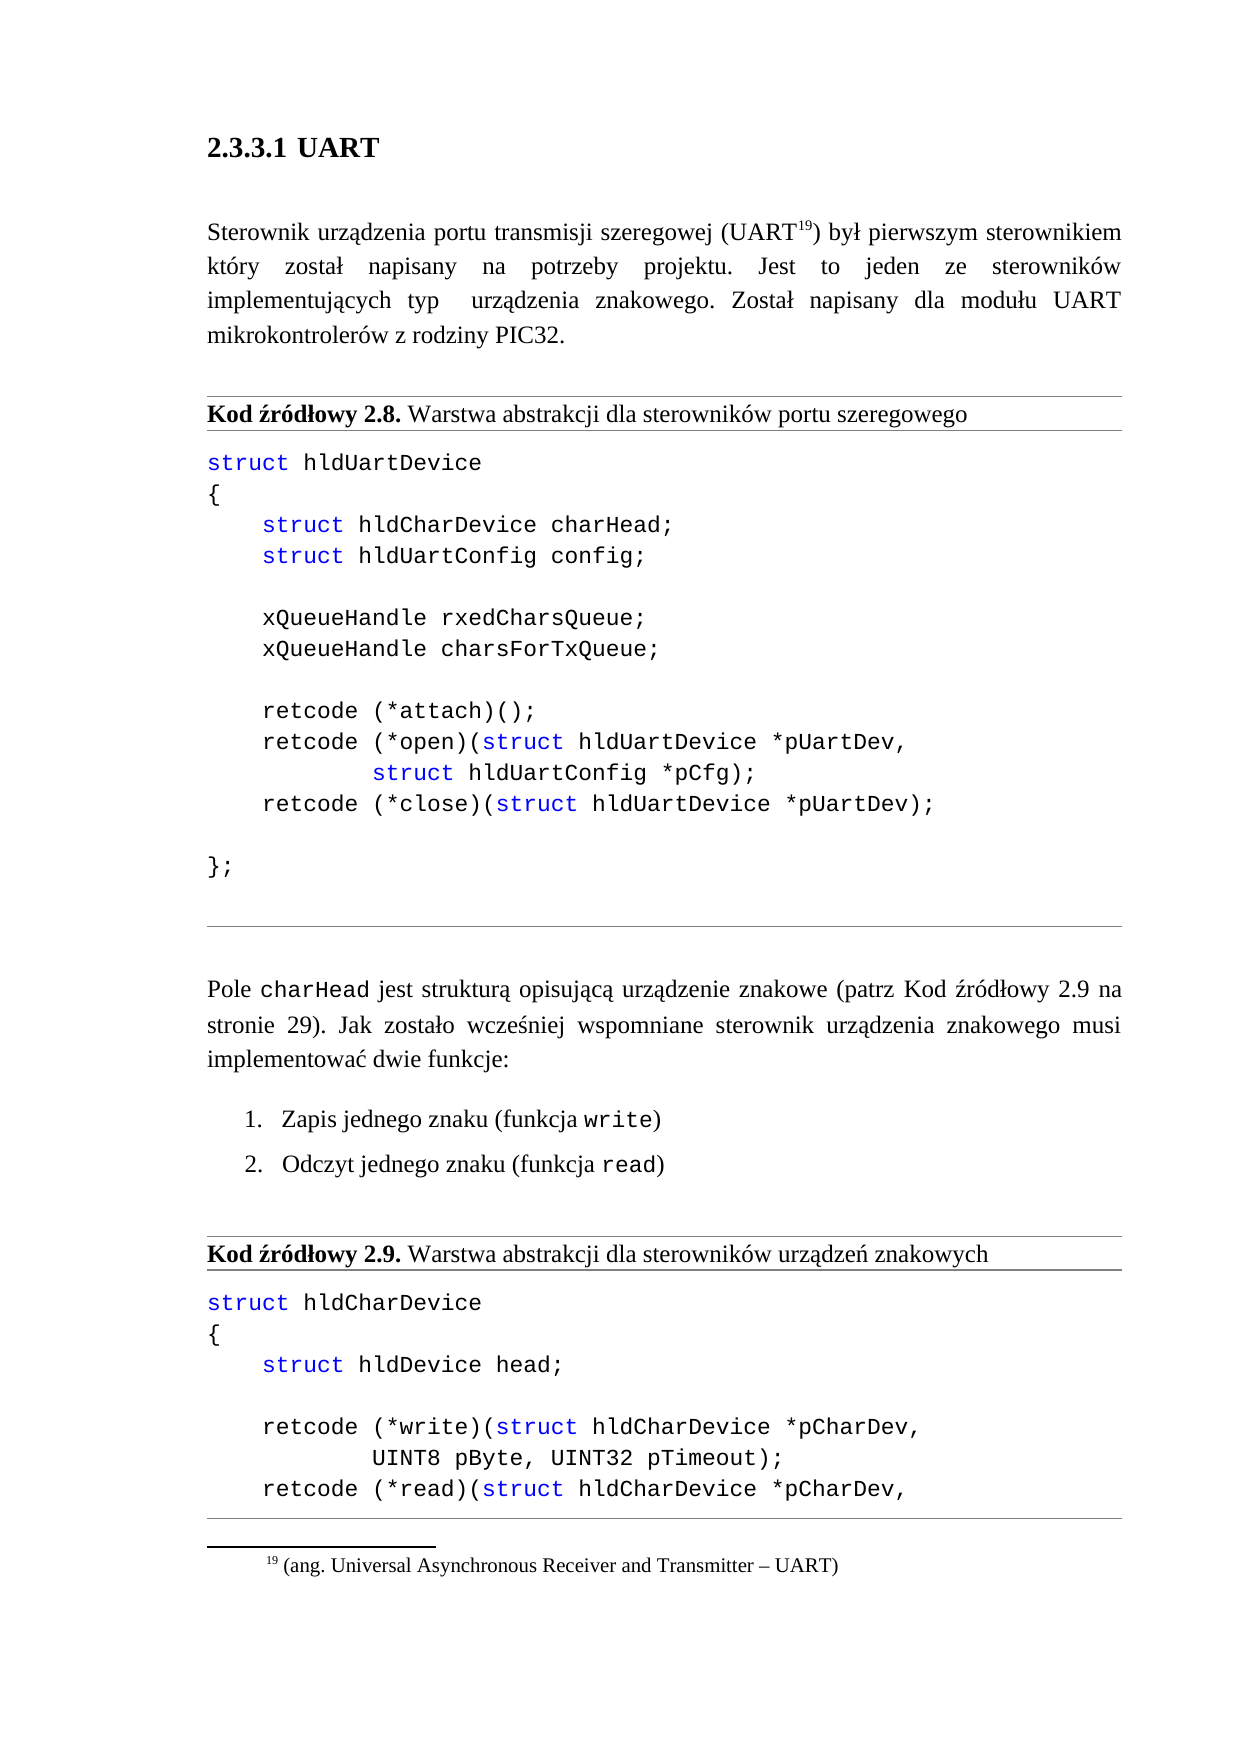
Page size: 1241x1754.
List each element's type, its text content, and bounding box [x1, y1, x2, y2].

text retcode (*open)(struct hldUartDevice *pUartDev, [207, 731, 1122, 756]
text UINT8 pByte, UINT32 pTimeout); [207, 1446, 1122, 1472]
text struct hldCharDevice [207, 1291, 1122, 1317]
text retcode (*close)(struct hldUartDevice *pUartDev); [207, 793, 1122, 818]
text retcode (*write)(struct hldCharDevice *pCharDev, [207, 1415, 1122, 1441]
text retcode (*read)(struct hldCharDevice *pCharDev, [207, 1477, 1122, 1518]
text struct hldCharDevice charHead; [207, 513, 1122, 539]
list Zapis jednego znaku (funkcja write) [244, 1104, 1122, 1134]
text struct hldUartConfig config; [207, 544, 1122, 570]
list Odczyt jednego znaku (funkcja read) [244, 1149, 1122, 1179]
text xQueueHandle charsForTxQueue; [207, 637, 1122, 663]
text { [207, 482, 1122, 508]
text struct hldUartConfig *pCfg); [207, 762, 1122, 787]
text Kod źródłowy 2.9. Warstwa abstrakcji dla sterowników urządzeń znakowych [207, 1237, 1122, 1269]
subtitle UART [207, 130, 1122, 163]
text Pole charHead jest strukturą opisującą urządzenie znakowe (patrz Kod źródłowy 2.9 na stronie 29). Jak zostało wcześniej wspomniane sterownik urządzenia znakowego musi implementować dwie funkcje: [207, 974, 1122, 1073]
text xQueueHandle rxedCharsQueue; [207, 606, 1122, 632]
text Kod źródłowy 2.8. Warstwa abstrakcji dla sterowników portu szeregowego [207, 397, 1122, 430]
text }; [207, 855, 1122, 881]
text struct hldDevice head; [207, 1353, 1122, 1379]
text struct hldUartDevice [207, 451, 1122, 477]
text Sterownik urządzenia portu transmisji szeregowej (UART) był pierwszym sterownikiem który został napisany na potrzeby projektu. Jest to jeden ze sterowników implementujących typ urządzenia znakowego. Został napisany dla modułu UART mikrokontrolerów z rodziny PIC32. [207, 217, 1122, 349]
text { [207, 1322, 1122, 1348]
text retcode (*attach)(); [207, 699, 1122, 725]
